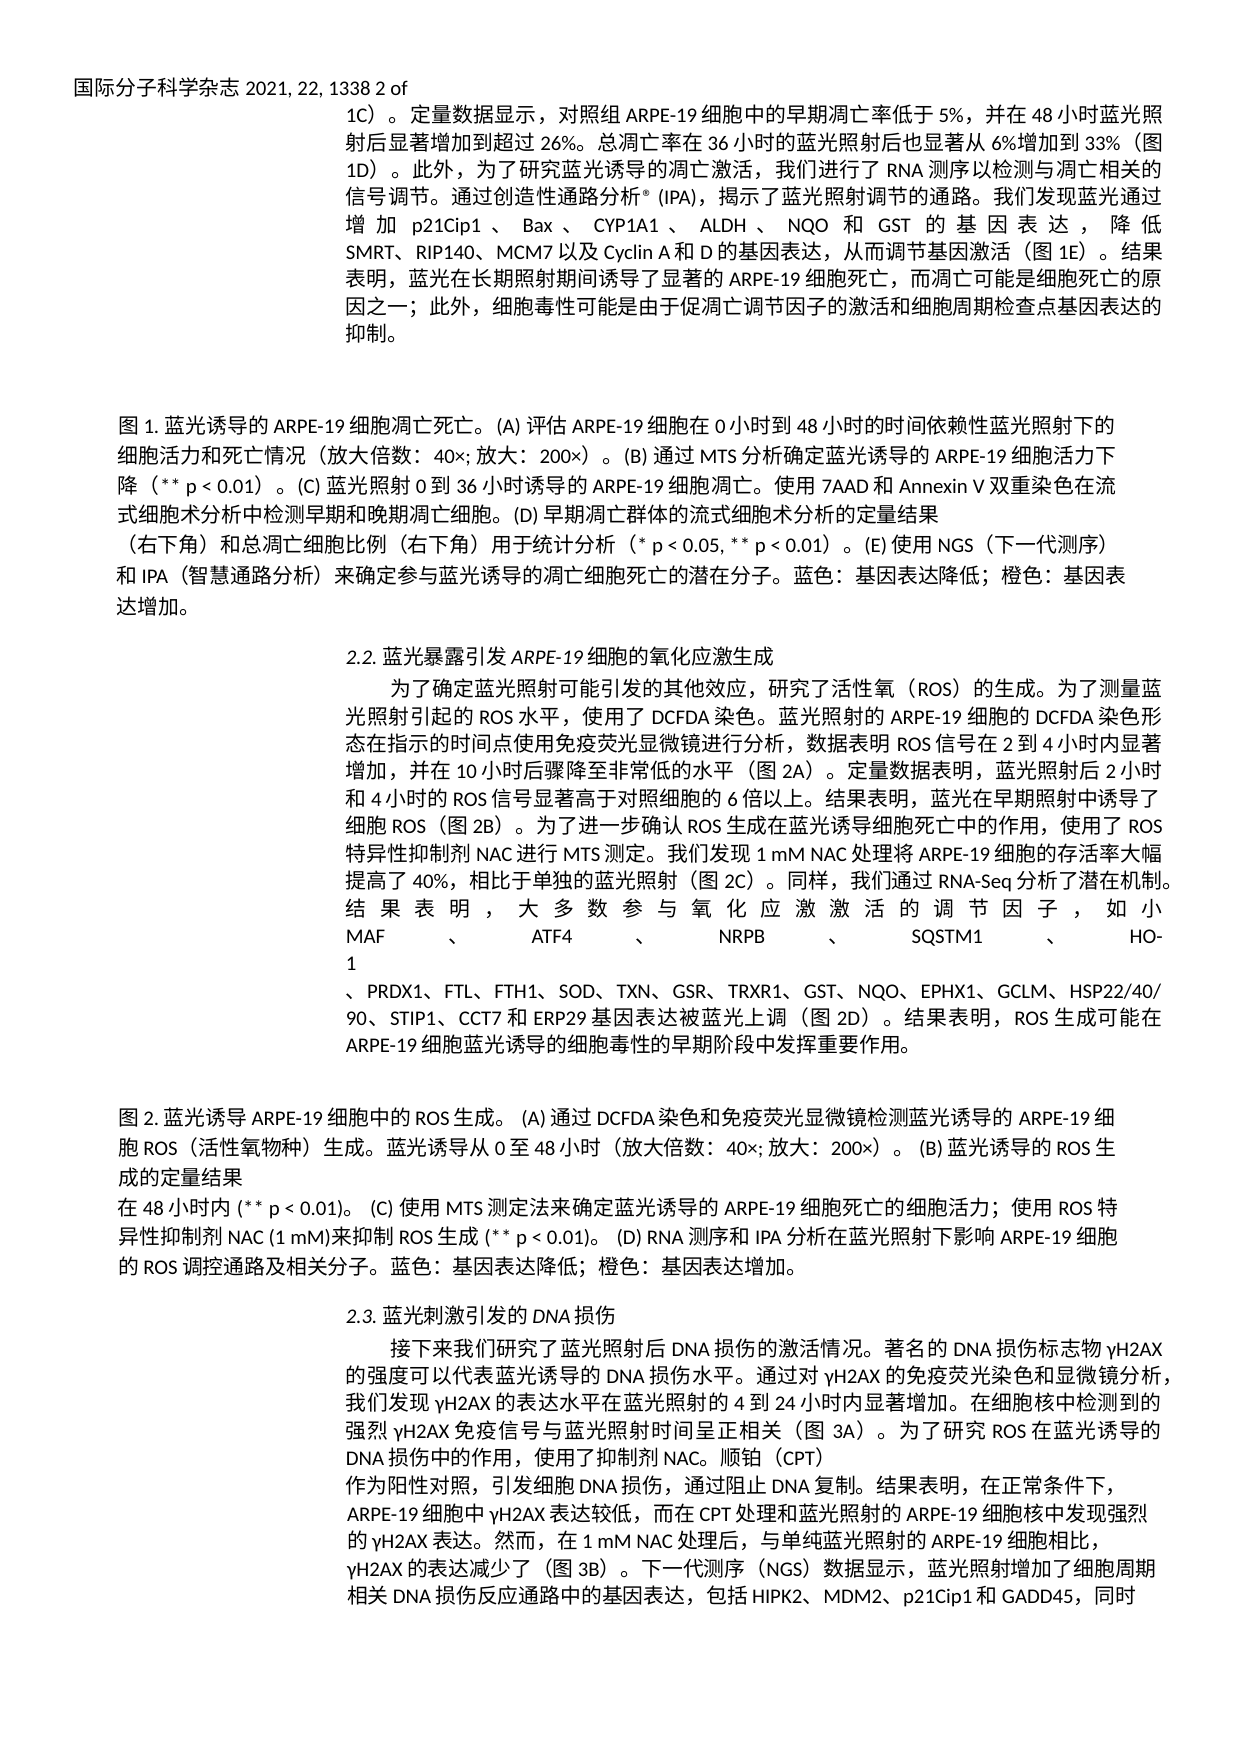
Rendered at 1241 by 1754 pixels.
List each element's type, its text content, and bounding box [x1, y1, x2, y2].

text 为了确定蓝光照射可能引发的其他效应，研究了活性氧（ROS）的生成。为了测量蓝光照射引起的ROS水平，使用了DCFDA染色。蓝光照射的ARPE-19细胞的DCFDA染色形态在指示的时间点使用免疫荧光显微镜进行分析，数据表明ROS信号在2到4小时内显著增加，并在10小时后骤降至非常低的水平（图2A）。定量数据表明，蓝光照射后2小时和4小时的ROS信号显著高于对照细胞的6倍以上。结果表明，蓝光在早期照射中诱导了细胞ROS（图2B）。为了进一步确认ROS生成在蓝光诱导细胞死亡中的作用，使用了ROS特异性抑制剂NAC进行MTS测定。我们发现1 mM NAC处理将ARPE-19细胞的存活率大幅提高了40%，相比于单独的蓝光照射（图2C）。同样，我们通过RNA-Seq分析了潜在机制。结果表明，大多数参与氧化应激激活的调节因子，如小MAF、ATF4、NRPB、SQSTM1、HO-1、PRDX1、FTL、FTH1、SOD、TXN、GSR、TRXR1、GST、NQO、EPHX1、GCLM、HSP22/40/90、STIP1、CCT7和ERP29基因表达被蓝光上调（图2D）。结果表明，ROS生成可能在ARPE-19细胞蓝光诱导的细胞毒性的早期阶段中发挥重要作用。 [346, 677, 1163, 1058]
subtitle 2.3. 蓝光刺激引发的DNA损伤 [346, 1303, 1161, 1329]
subtitle 2.2. 蓝光暴露引发ARPE-19细胞的氧化应激生成 [346, 644, 1161, 669]
text 在48小时内 (** p < 0.01)。 (C) 使用MTS测定法来确定蓝光诱导的ARPE-19细胞死亡的细胞活力；使用ROS特异性抑制剂NAC (1 mM)来抑制ROS生成 (** p < 0.01)。 (D) RNA测序和IPA分析在蓝光照射下影响ARPE-19细胞的ROS调控通路及相关分子。蓝色：基因表达降低；橙色：基因表达增加。 [117, 1195, 1118, 1279]
text 图1. 蓝光诱导的ARPE-19细胞凋亡死亡。(A) 评估ARPE-19细胞在0小时到48小时的时间依赖性蓝光照射下的细胞活力和死亡情况（放大倍数：40×; 放大：200×）。(B) 通过MTS分析确定蓝光诱导的ARPE-19细胞活力下降（** p < 0.01）。(C) 蓝光照射0到36小时诱导的ARPE-19细胞凋亡。使用7AAD和Annexin V双重染色在流式细胞术分析中检测早期和晚期凋亡细胞。(D) 早期凋亡群体的流式细胞术分析的定量结果 [117, 413, 1117, 528]
text （右下角）和总凋亡细胞比例（右下角）用于统计分析（* p < 0.05, ** p < 0.01）。(E) 使用NGS（下一代测序）和IPA（智慧通路分析）来确定参与蓝光诱导的凋亡细胞死亡的潜在分子。蓝色：基因表达降低；橙色：基因表达增加。 [116, 533, 1132, 620]
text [346, 102, 1163, 347]
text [346, 1473, 1165, 1609]
text 图2. 蓝光诱导ARPE-19细胞中的ROS生成。 (A) 通过DCFDA染色和免疫荧光显微镜检测蓝光诱导的ARPE-19细胞ROS（活性氧物种）生成。蓝光诱导从0至48小时（放大倍数：40×; 放大：200×）。 (B) 蓝光诱导的ROS生成的定量结果 [118, 1105, 1116, 1190]
text 接下来我们研究了蓝光照射后DNA损伤的激活情况。著名的DNA损伤标志物γH2AX的强度可以代表蓝光诱导的DNA损伤水平。通过对γH2AX的免疫荧光染色和显微镜分析，我们发现γH2AX的表达水平在蓝光照射的4到24小时内显著增加。在细胞核中检测到的强烈γH2AX免疫信号与蓝光照射时间呈正相关（图3A）。为了研究ROS在蓝光诱导的DNA损伤中的作用，使用了抑制剂NAC。顺铂（CPT） [346, 1336, 1163, 1471]
